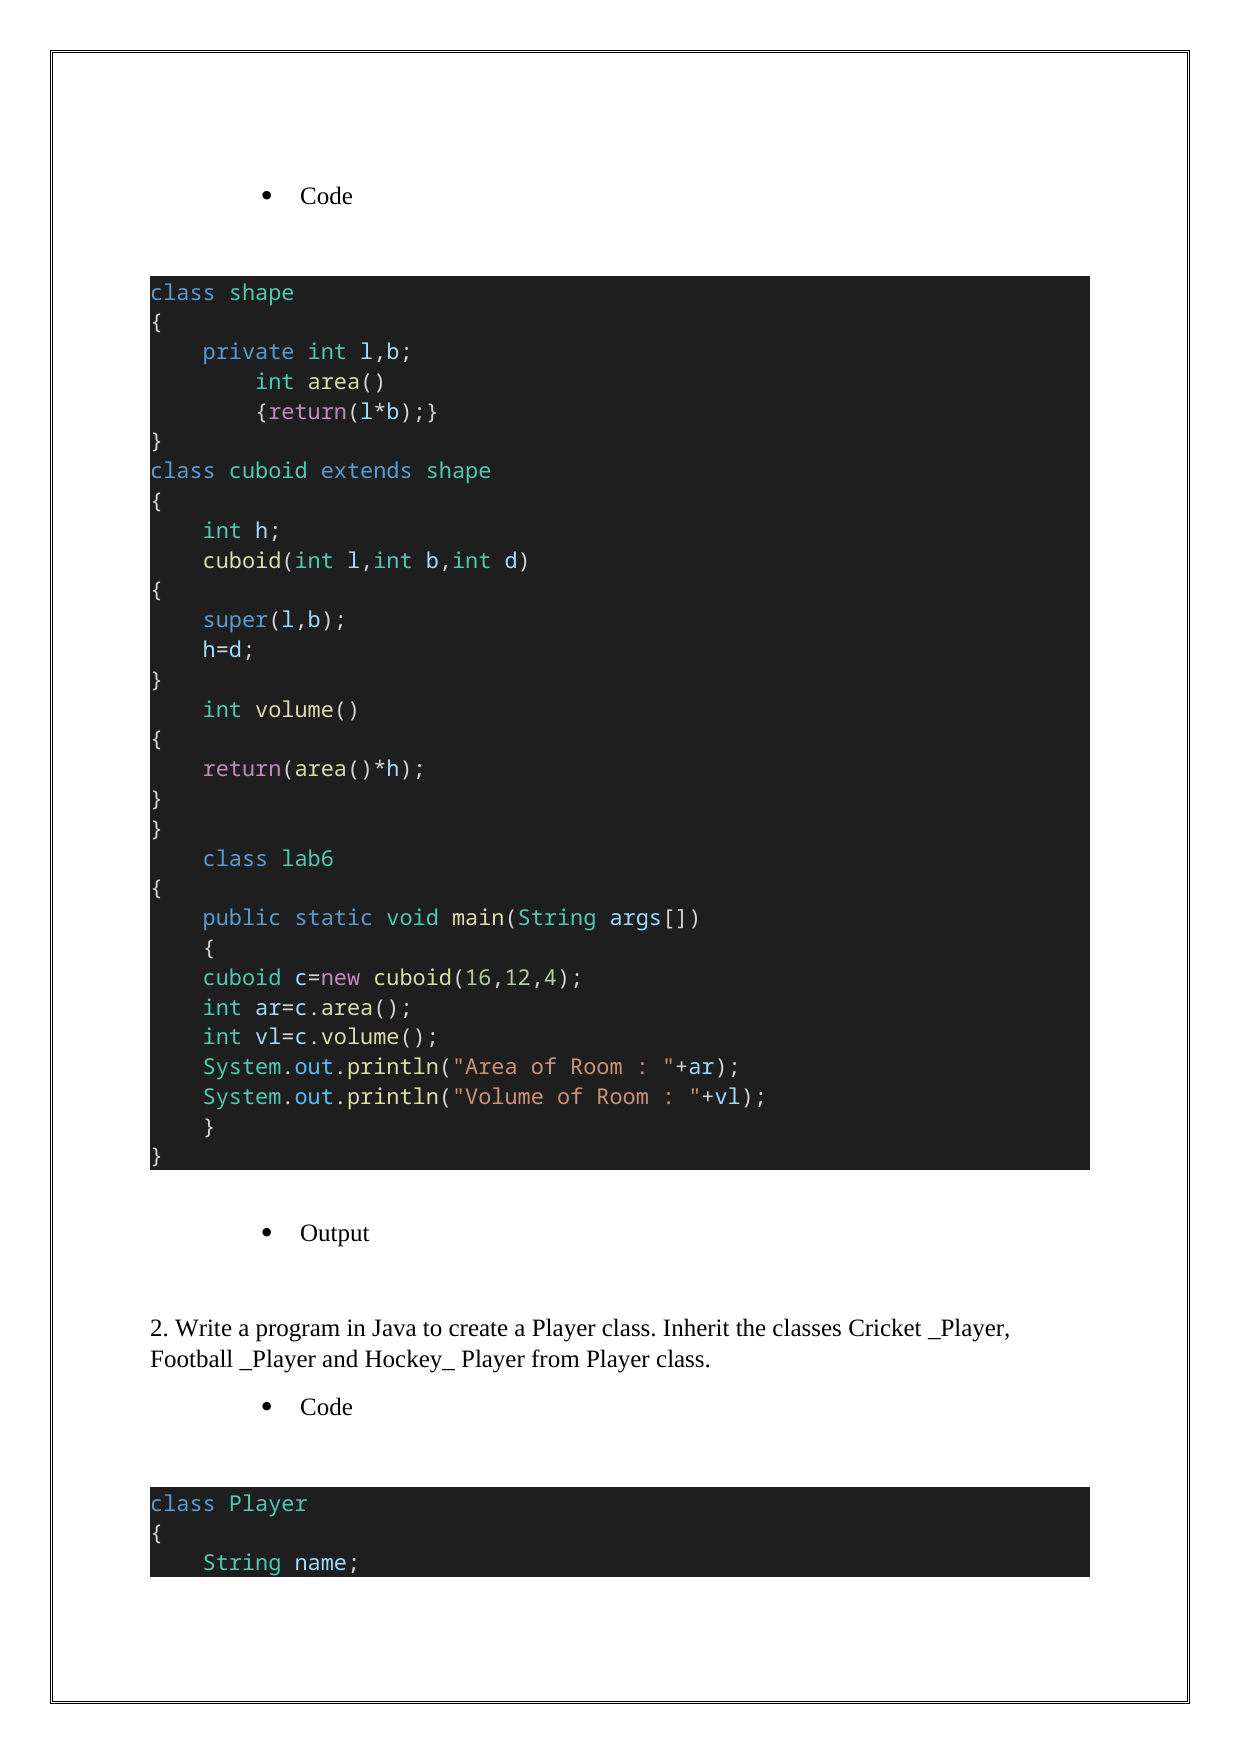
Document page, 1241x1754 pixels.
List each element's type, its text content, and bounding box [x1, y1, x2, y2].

text cuboid(int l,int b,int d) [150, 544, 1090, 574]
text { [150, 723, 1090, 753]
text int volume() [150, 693, 1090, 723]
text { [150, 574, 1090, 604]
text class cuboid extends shape [150, 455, 1090, 485]
text private int l,b; [150, 336, 1090, 366]
text String name; [150, 1547, 1090, 1577]
text super(l,b); [150, 604, 1090, 634]
text System.out.println("Area of Room : "+ar); [150, 1051, 1090, 1081]
text return(area()*h); [150, 753, 1090, 783]
text { [150, 1517, 1090, 1547]
text { [150, 872, 1090, 902]
text } [150, 425, 1090, 455]
text { [150, 932, 1090, 962]
list Code [262, 181, 1090, 210]
text h=d; [150, 634, 1090, 664]
text } [150, 1111, 1090, 1140]
text { [150, 306, 1090, 336]
list Output [262, 1218, 1090, 1247]
text class lab6 [150, 842, 1090, 872]
text int h; [150, 515, 1090, 544]
text System.out.println("Volume of Room : "+vl); [150, 1081, 1090, 1111]
text {return(l*b);} [150, 396, 1090, 425]
text cuboid c=new cuboid(16,12,4); [150, 962, 1090, 991]
text } [150, 813, 1090, 842]
text } [150, 664, 1090, 693]
text { [150, 485, 1090, 515]
list Code [262, 1392, 1090, 1421]
text } [150, 783, 1090, 813]
text int vl=c.volume(); [150, 1021, 1090, 1051]
text 2. Write a program in Java to create a Player class. Inherit the classes Cricket _Player, Football _Player and Hockey_ Player from Player class. [150, 1313, 1090, 1373]
text } [150, 1140, 1090, 1170]
text class Player [150, 1487, 1090, 1517]
text class shape [150, 276, 1090, 306]
text public static void main(String args[]) [150, 902, 1090, 932]
text int area() [150, 366, 1090, 396]
text int ar=c.area(); [150, 991, 1090, 1021]
